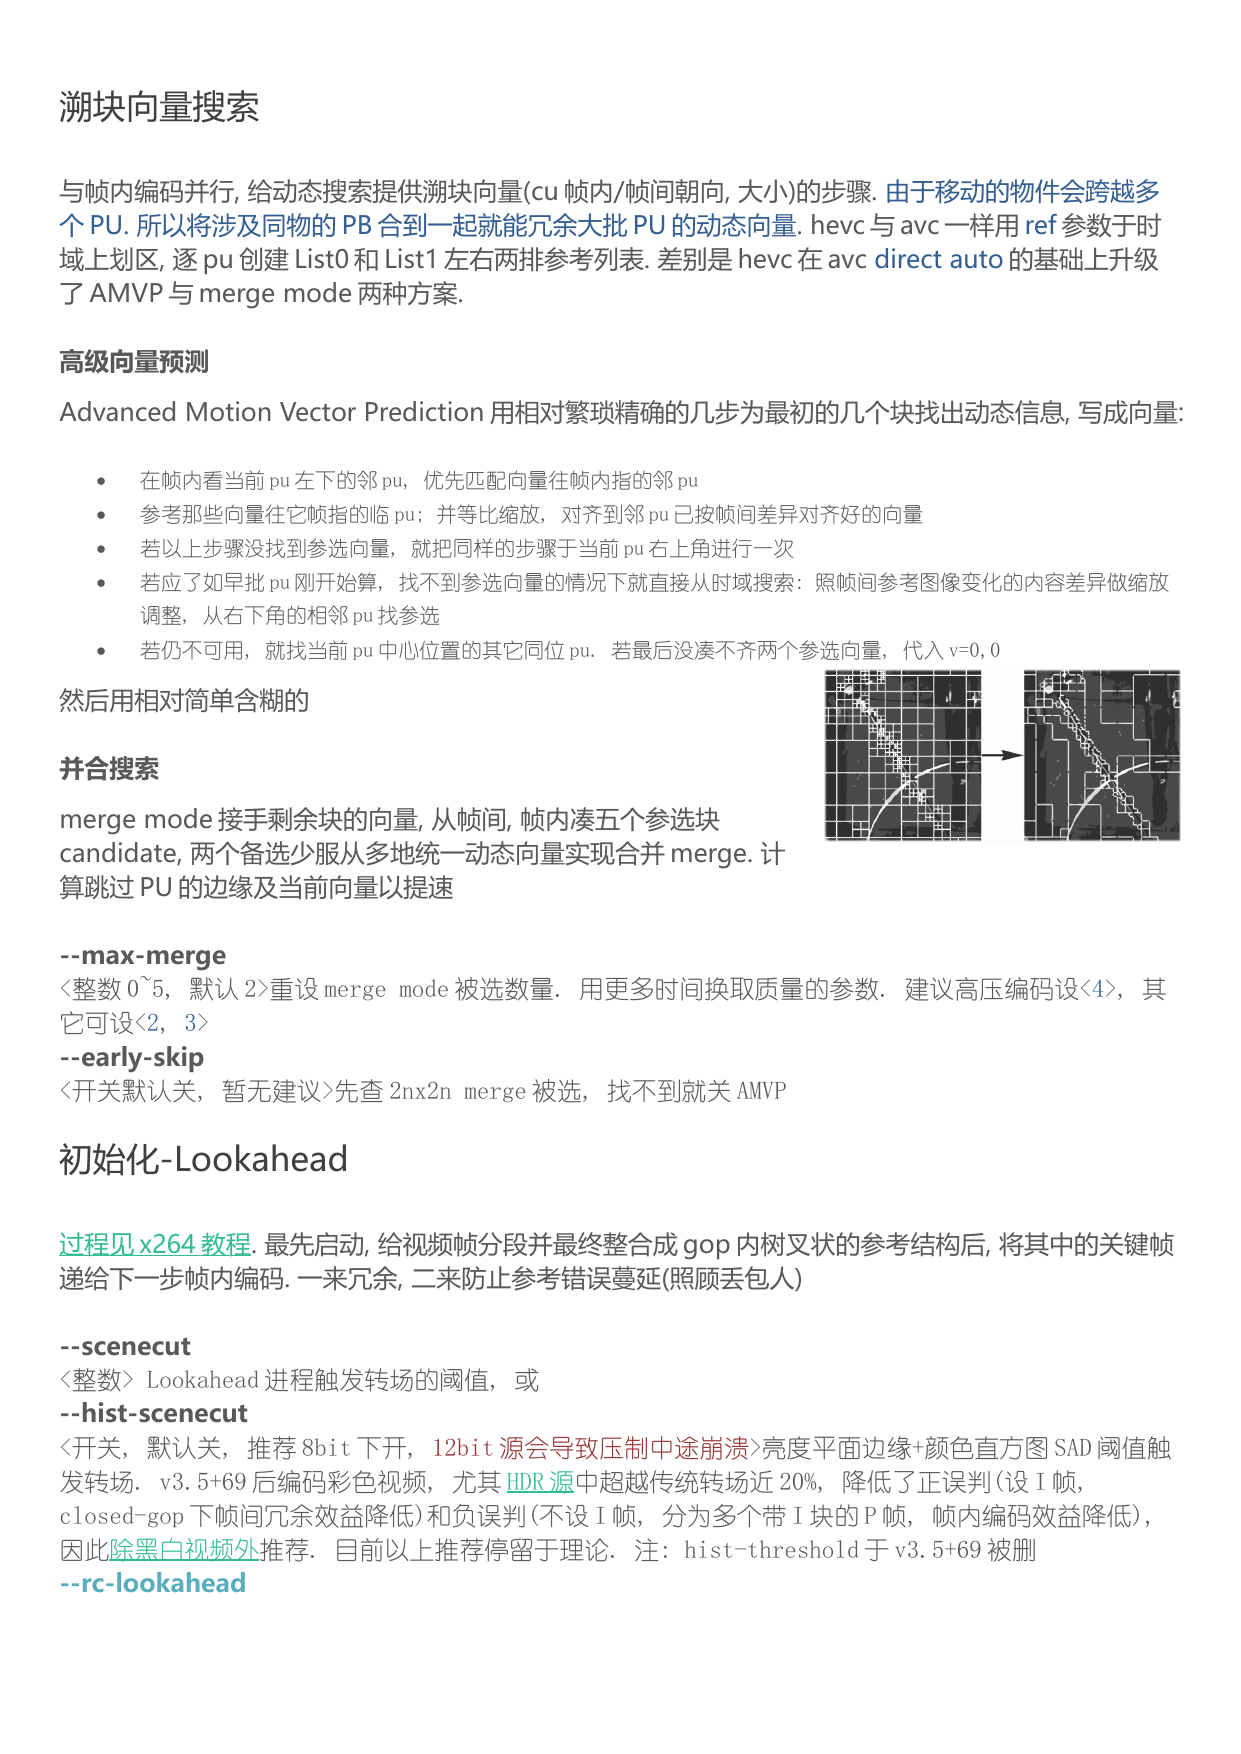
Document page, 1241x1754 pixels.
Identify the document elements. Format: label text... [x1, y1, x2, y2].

text --early-skip [59, 1039, 1181, 1073]
text 参考那些向量往它帧指的临pu; 并等比缩放, 对齐到邻pu已按帧间差异对齐好的向量 [96, 496, 1181, 530]
text --rc-lookahead [59, 1566, 1181, 1600]
text <整数> Lookahead进程触发转场的阈值, 或 [59, 1362, 1181, 1396]
subtitle 高级向量预测 [59, 343, 1181, 377]
text Advanced Motion Vector Prediction用相对繁琐精确的几步为最初的几个块找出动态信息, 写成向量: [59, 394, 1181, 428]
text 然后用相对简单含糊的 [59, 683, 824, 717]
text 过程见x264教程. 最先启动, 给视频帧分段并最终整合成gop内树叉状的参考结构后, 将其中的关键帧递给下一步帧内编码. 一来冗余, 二来防止参考错误蔓延(照顾丢包人) [59, 1226, 1181, 1294]
text <开关默认关, 暂无建议>先查2nx2n merge被选, 找不到就关AMVP [59, 1073, 1181, 1107]
text merge mode接手剩余块的向量, 从帧间, 帧内凑五个参选块candidate, 两个备选少服从多地统一动态向量实现合并merge. 计算跳过PU的边缘及当前向量以提速 [59, 802, 1181, 903]
subtitle 并合搜索 [59, 751, 824, 785]
text 若以上步骤没找到参选向量, 就把同样的步骤于当前pu右上角进行一次 [96, 530, 1181, 564]
text 若仍不可用, 就找当前pu中心位置的其它同位pu. 若最后没凑不齐两个参选向量, 代入v=0,0 [96, 632, 1181, 666]
text --hist-scenecut [59, 1396, 1181, 1430]
text 与帧内编码并行, 给动态搜索提供溯块向量(cu帧内/帧间朝向, 大小)的步骤. 由于移动的物件会跨越多个PU. 所以将涉及同物的PB合到一起就能冗余大批PU的动态向量. hevc与avc一样用ref参数于时域上划区, 逐pu创建List0和List1左右两排参考列表. 差别是hevc在avc direct auto的基础上升级了AMVP与merge mode两种方案. [59, 173, 1181, 309]
subtitle 初始化-Lookahead [59, 1124, 1181, 1192]
picture [827, 672, 1179, 839]
text --scenecut [59, 1328, 1181, 1362]
text 在帧内看当前pu左下的邻pu, 优先匹配向量往帧内指的邻pu [96, 462, 1181, 496]
text <整数0~5, 默认2>重设merge mode被选数量. 用更多时间换取质量的参数. 建议高压编码设<4>, 其它可设<2, 3> [59, 971, 1181, 1039]
text <开关, 默认关, 推荐8bit下开, 12bit源会导致压制中途崩溃>亮度平面边缘+颜色直方图SAD阈值触发转场. v3.5+69后编码彩色视频, 尤其HDR源中超越传统转场近20%, 降低了正误判(设I帧, closed-gop下帧间冗余效益降低)和负误判(不设I帧, 分为多个带I块的P帧, 帧内编码效益降低), 因此除黑白视频外推荐. 目前以上推荐停留于理论. 注: hist-threshold于v3.5+69被删 [59, 1430, 1181, 1566]
text 若应了如早批pu刚开始算, 找不到参选向量的情况下就直接从时域搜索: 照帧间参考图像变化的内容差异做缩放调整, 从右下角的相邻pu找参选 [96, 564, 1181, 632]
text --max-merge [59, 937, 1181, 971]
subtitle 溯块向量搜索 [59, 72, 1181, 139]
